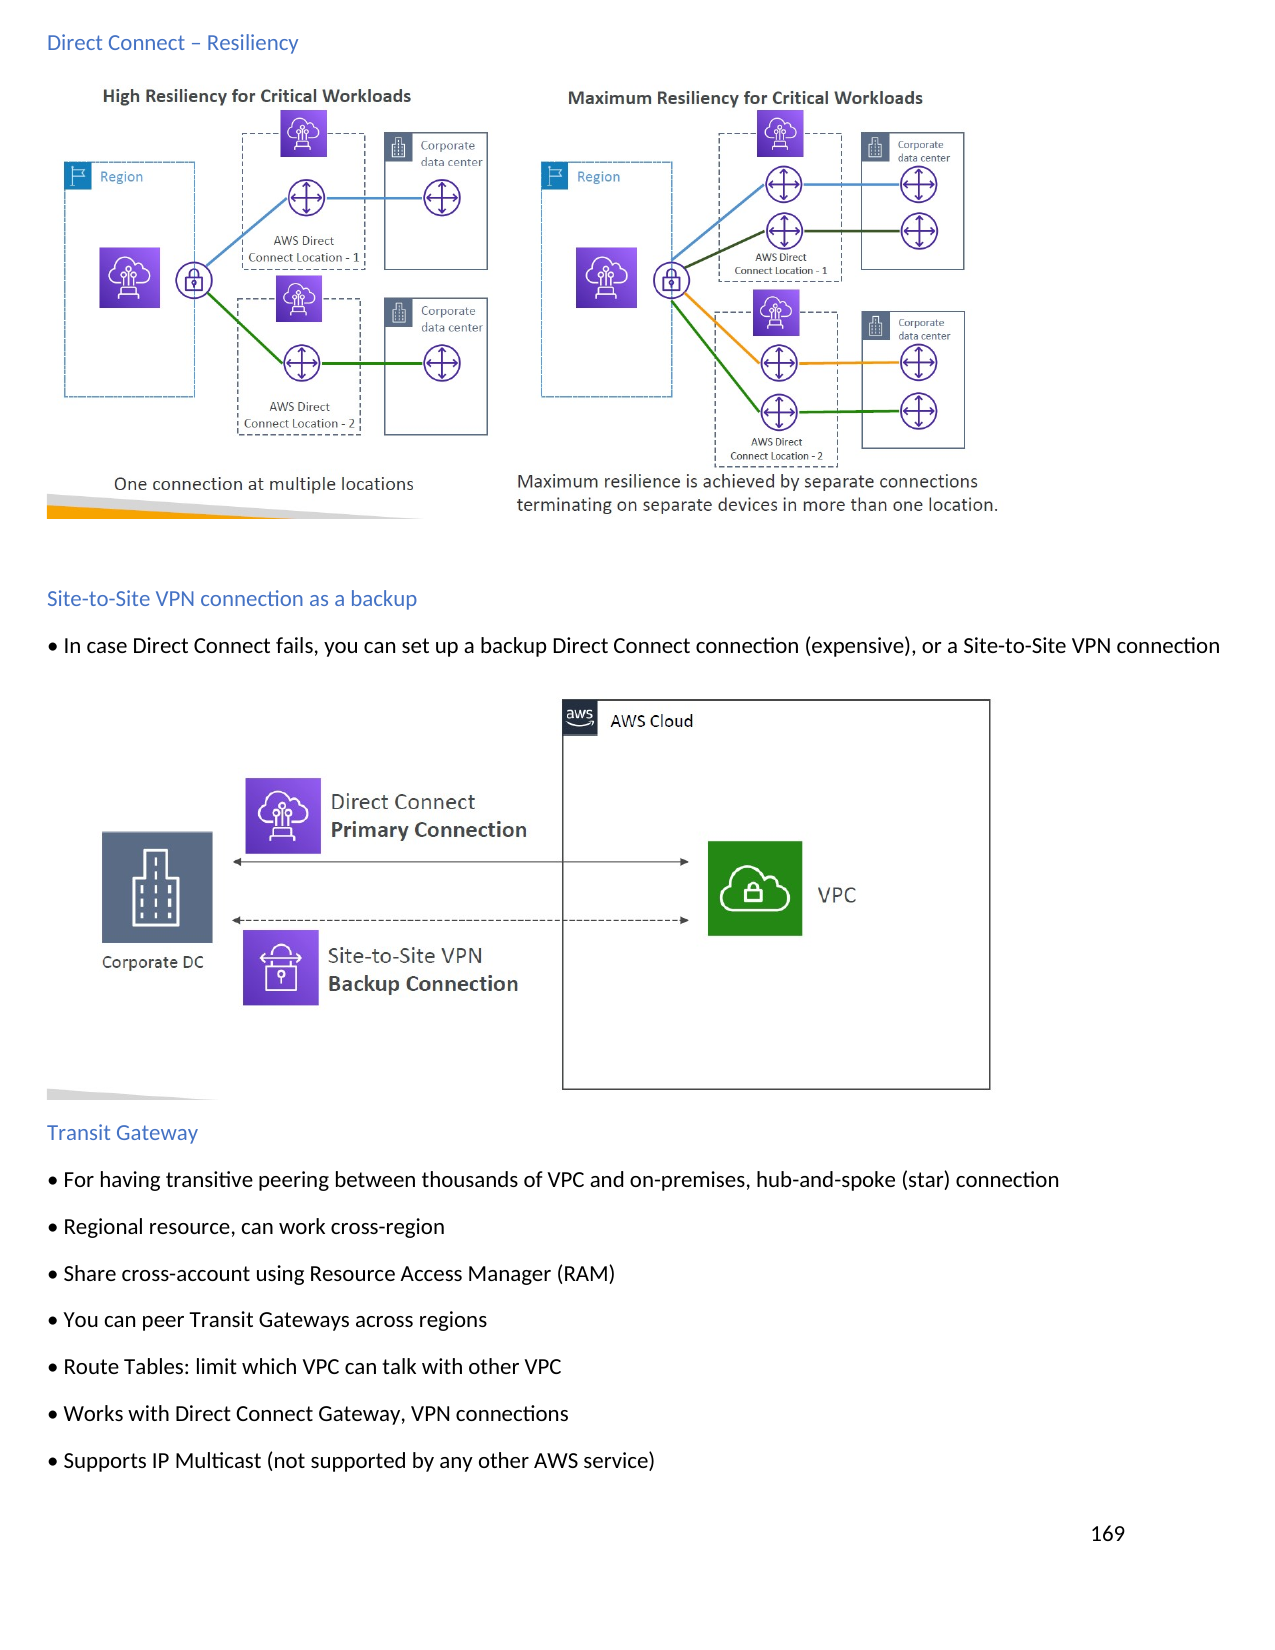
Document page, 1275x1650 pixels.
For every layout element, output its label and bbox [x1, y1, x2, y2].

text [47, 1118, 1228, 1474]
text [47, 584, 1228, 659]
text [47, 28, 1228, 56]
picture [46, 75, 1022, 519]
picture [46, 678, 1022, 1100]
